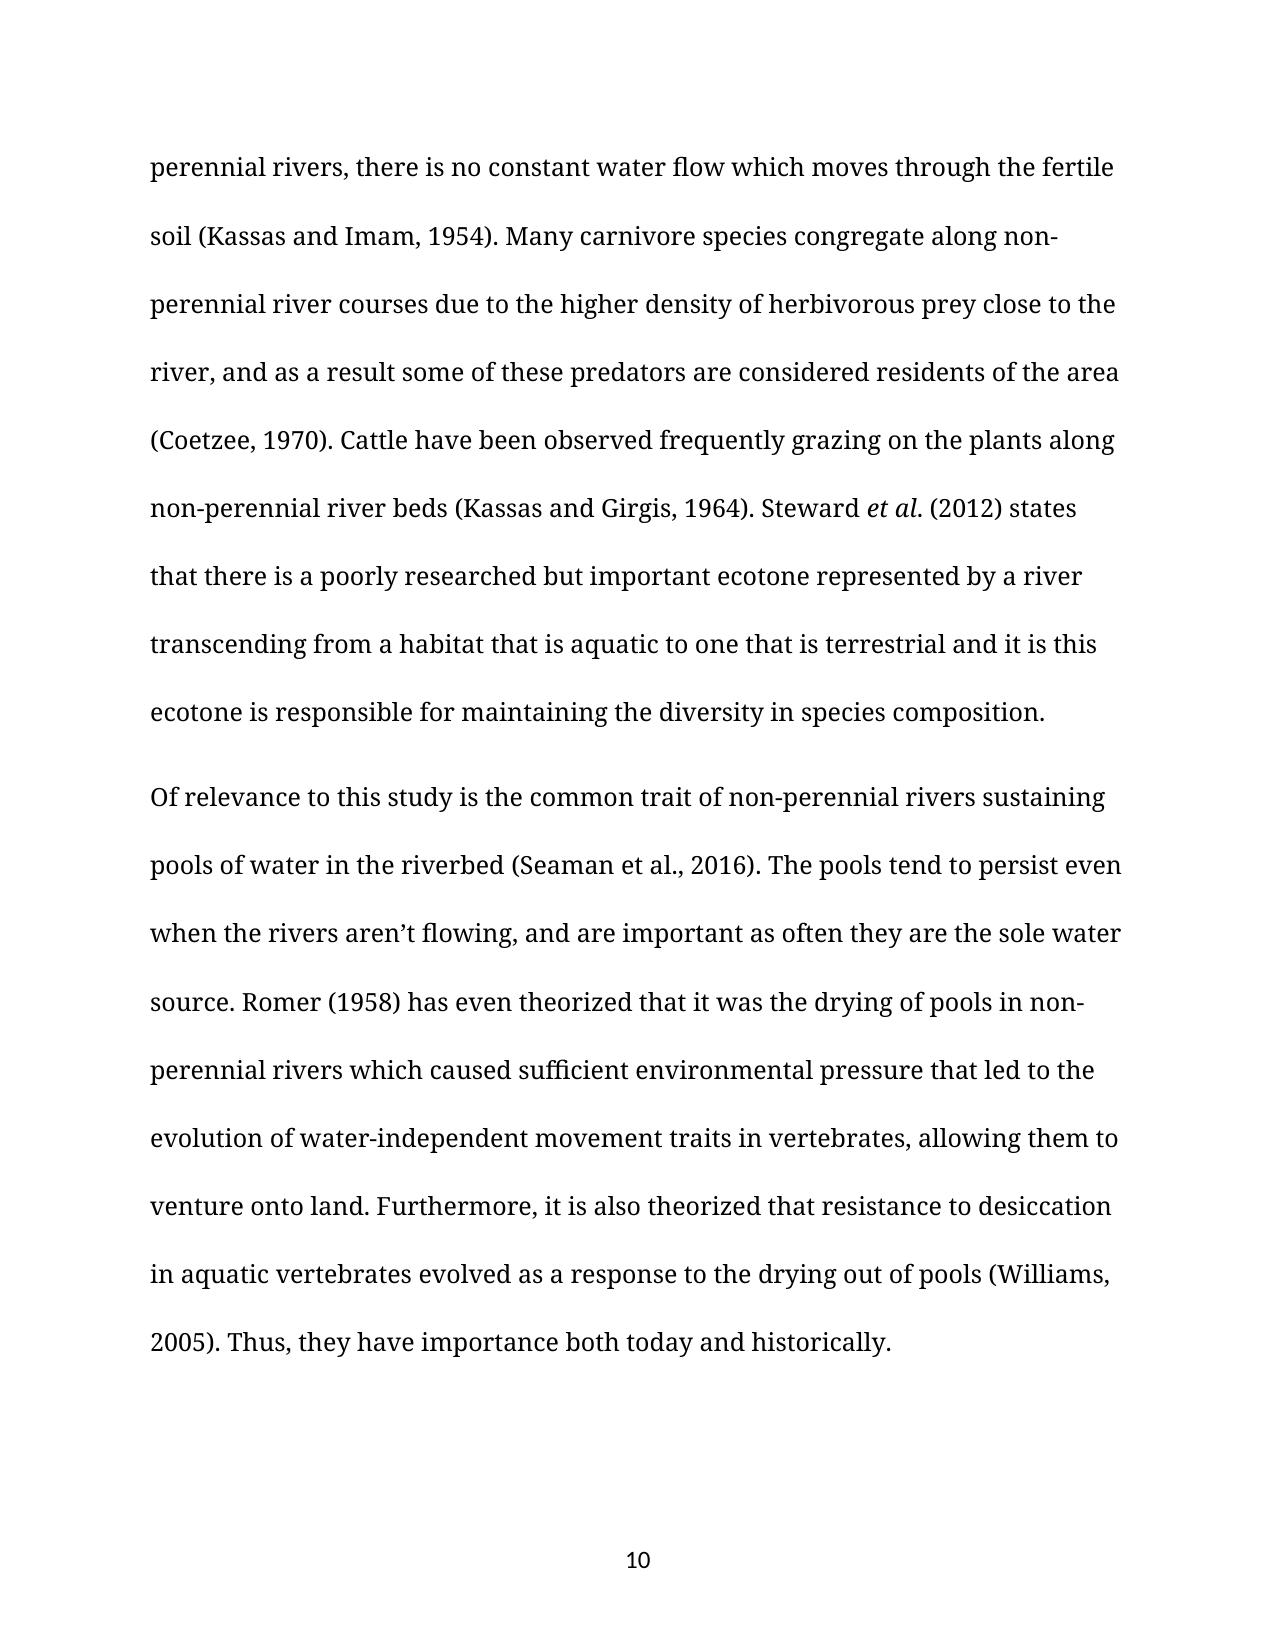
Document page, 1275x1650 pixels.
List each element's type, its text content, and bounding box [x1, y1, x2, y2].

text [150, 150, 1125, 729]
text Of relevance to this study is the common trait of non-perennial rivers sustaining pools of water in the riverbed (Seaman et al., 2016). The pools tend to persist even when the rivers aren’t flowing, and are important as often they are the sole water source. Romer (1958) has even theorized that it was the drying of pools in non-perennial rivers which caused sufficient environmental pressure that led to the evolution of water-independent movement traits in vertebrates, allowing them to venture onto land. Furthermore, it is also theorized that resistance to desiccation in aquatic vertebrates evolved as a response to the drying out of pools (Williams, 2005). Thus, they have importance both today and historically. [150, 780, 1125, 1359]
